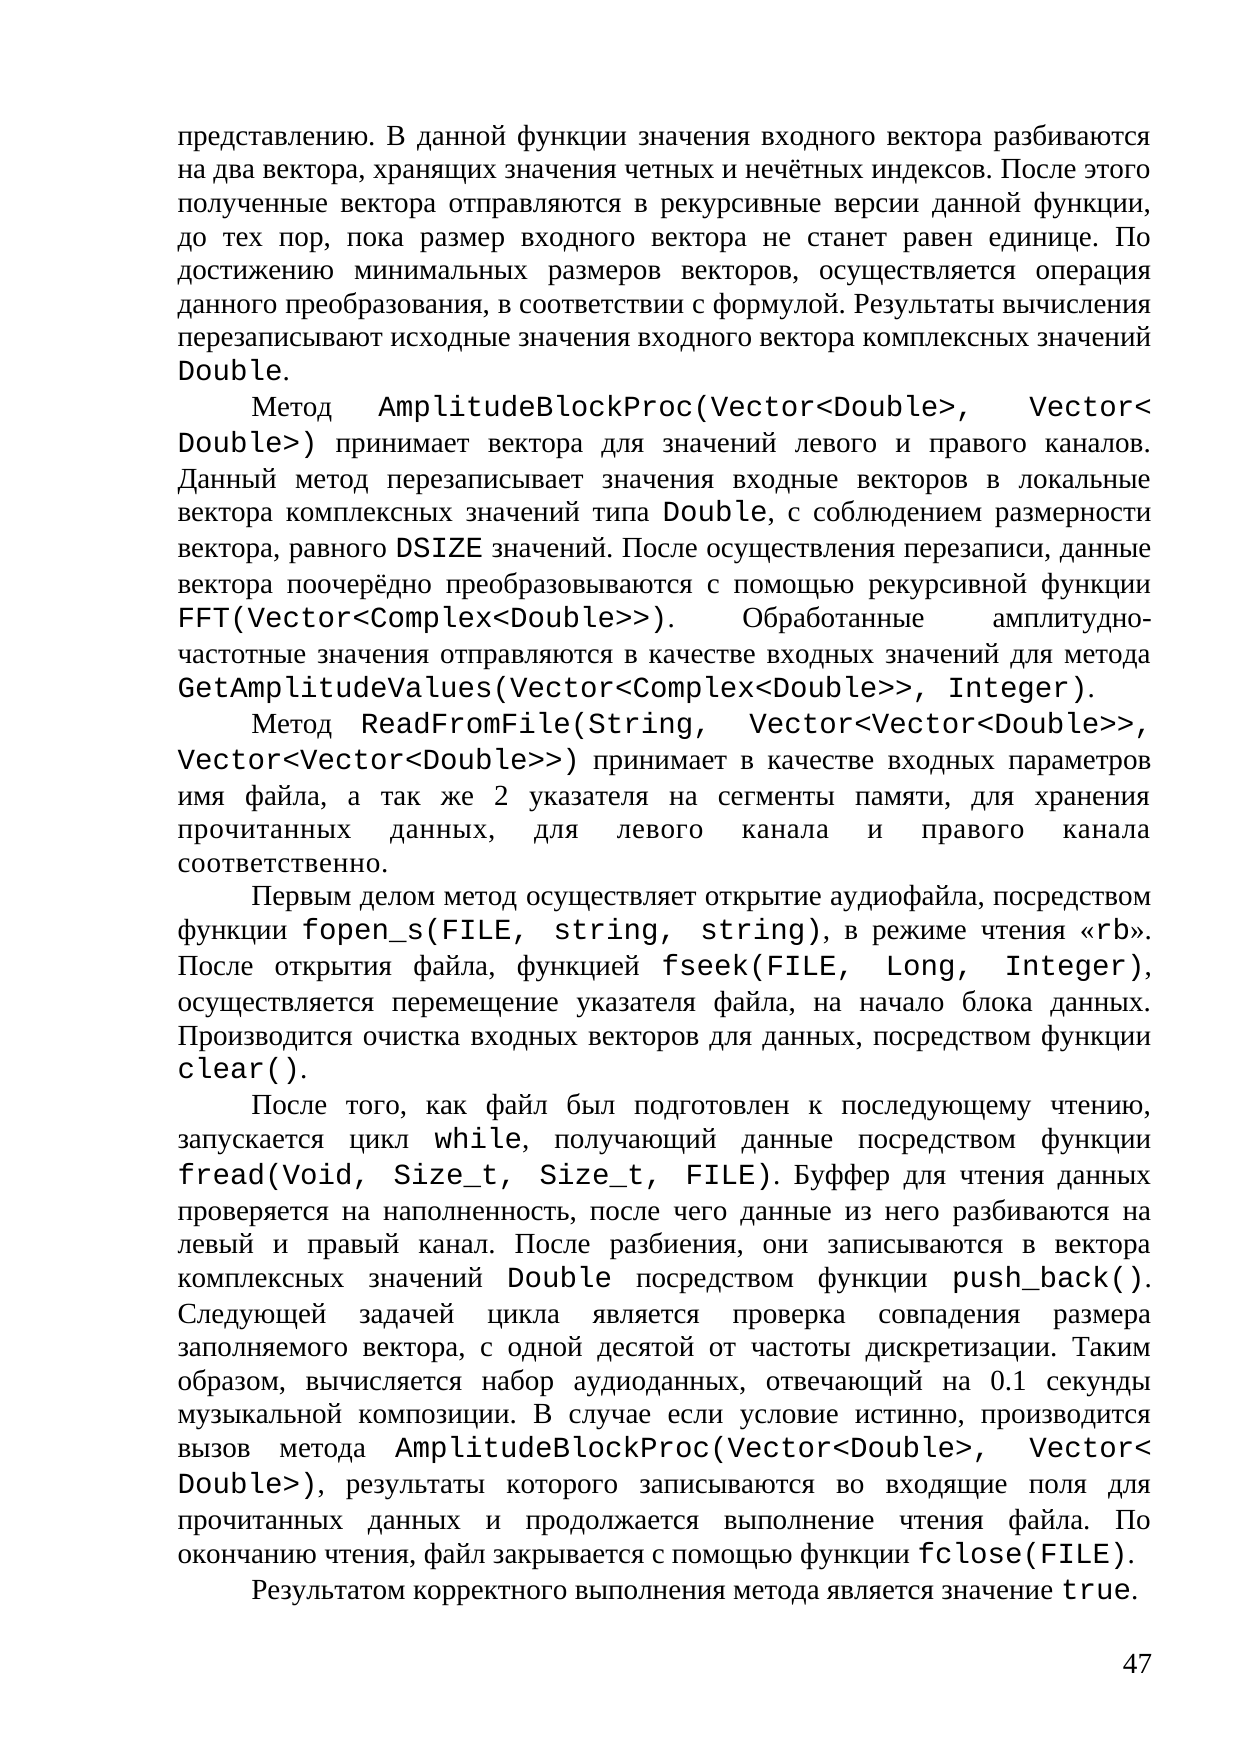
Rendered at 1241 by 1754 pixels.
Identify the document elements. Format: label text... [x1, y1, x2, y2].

text После того, как файл был подготовлен к последующему чтению, запускается цикл while, получающий данные посредством функции fread(Void, Size_t, Size_t, FILE). Буффер для чтения данных проверяется на наполненность, после чего данные из него разбиваются на левый и правый канал. После разбиения, они записываются в вектора комплексных значений Double посредством функции push_back(). Следующей задачей цикла является проверка совпадения размера заполняемого вектора, с одной десятой от частоты дискретизации. Таким образом, вычисляется набор аудиоданных, отвечающий на 0.1 секунды музыкальной композиции. В случае если условие истинно, производится вызов метода AmplitudeBlockProc(Vector<Double>, Vector< Double>), результаты которого записываются во входящие поля для прочитанных данных и продолжается выполнение чтения файла. По окончанию чтения, файл закрывается с помощью функции fclose(FILE). [177, 1087, 1152, 1572]
text Первым делом метод осуществляет открытие аудиофайла, посредством функции fopen_s(FILE, string, string), в режиме чтения «rb». После открытия файла, функцией fseek(FILE, Long, Integer), осуществляется перемещение указателя файла, на начало блока данных. Производится очистка входных векторов для данных, посредством функции clear(). [177, 878, 1152, 1087]
text Результатом корректного выполнения метода является значение true. [177, 1572, 1152, 1608]
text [177, 118, 1152, 389]
text Метод AmplitudeBlockProc(Vector<Double>, Vector< Double>) принимает вектора для значений левого и правого каналов. Данный метод перезаписывает значения входные векторов в локальные вектора комплексных значений типа Double, с соблюдением размерности вектора, равного DSIZE значений. После осуществления перезаписи, данные вектора поочерёдно преобразовываются с помощью рекурсивной функции FFT(Vector<Complex<Double>>). Обработанные амплитудно-частотные значения отправляются в качестве входных значений для метода GetAmplitudeValues(Vector<Complex<Double>>, Integer). [177, 389, 1152, 706]
text Метод ReadFromFile(String, Vector<Vector<Double>>, Vector<Vector<Double>>) принимает в качестве входных параметров имя файла, а так же 2 указателя на сегменты памяти, для хранения прочитанных данных, для левого канала и правого канала соответственно. [177, 706, 1152, 878]
